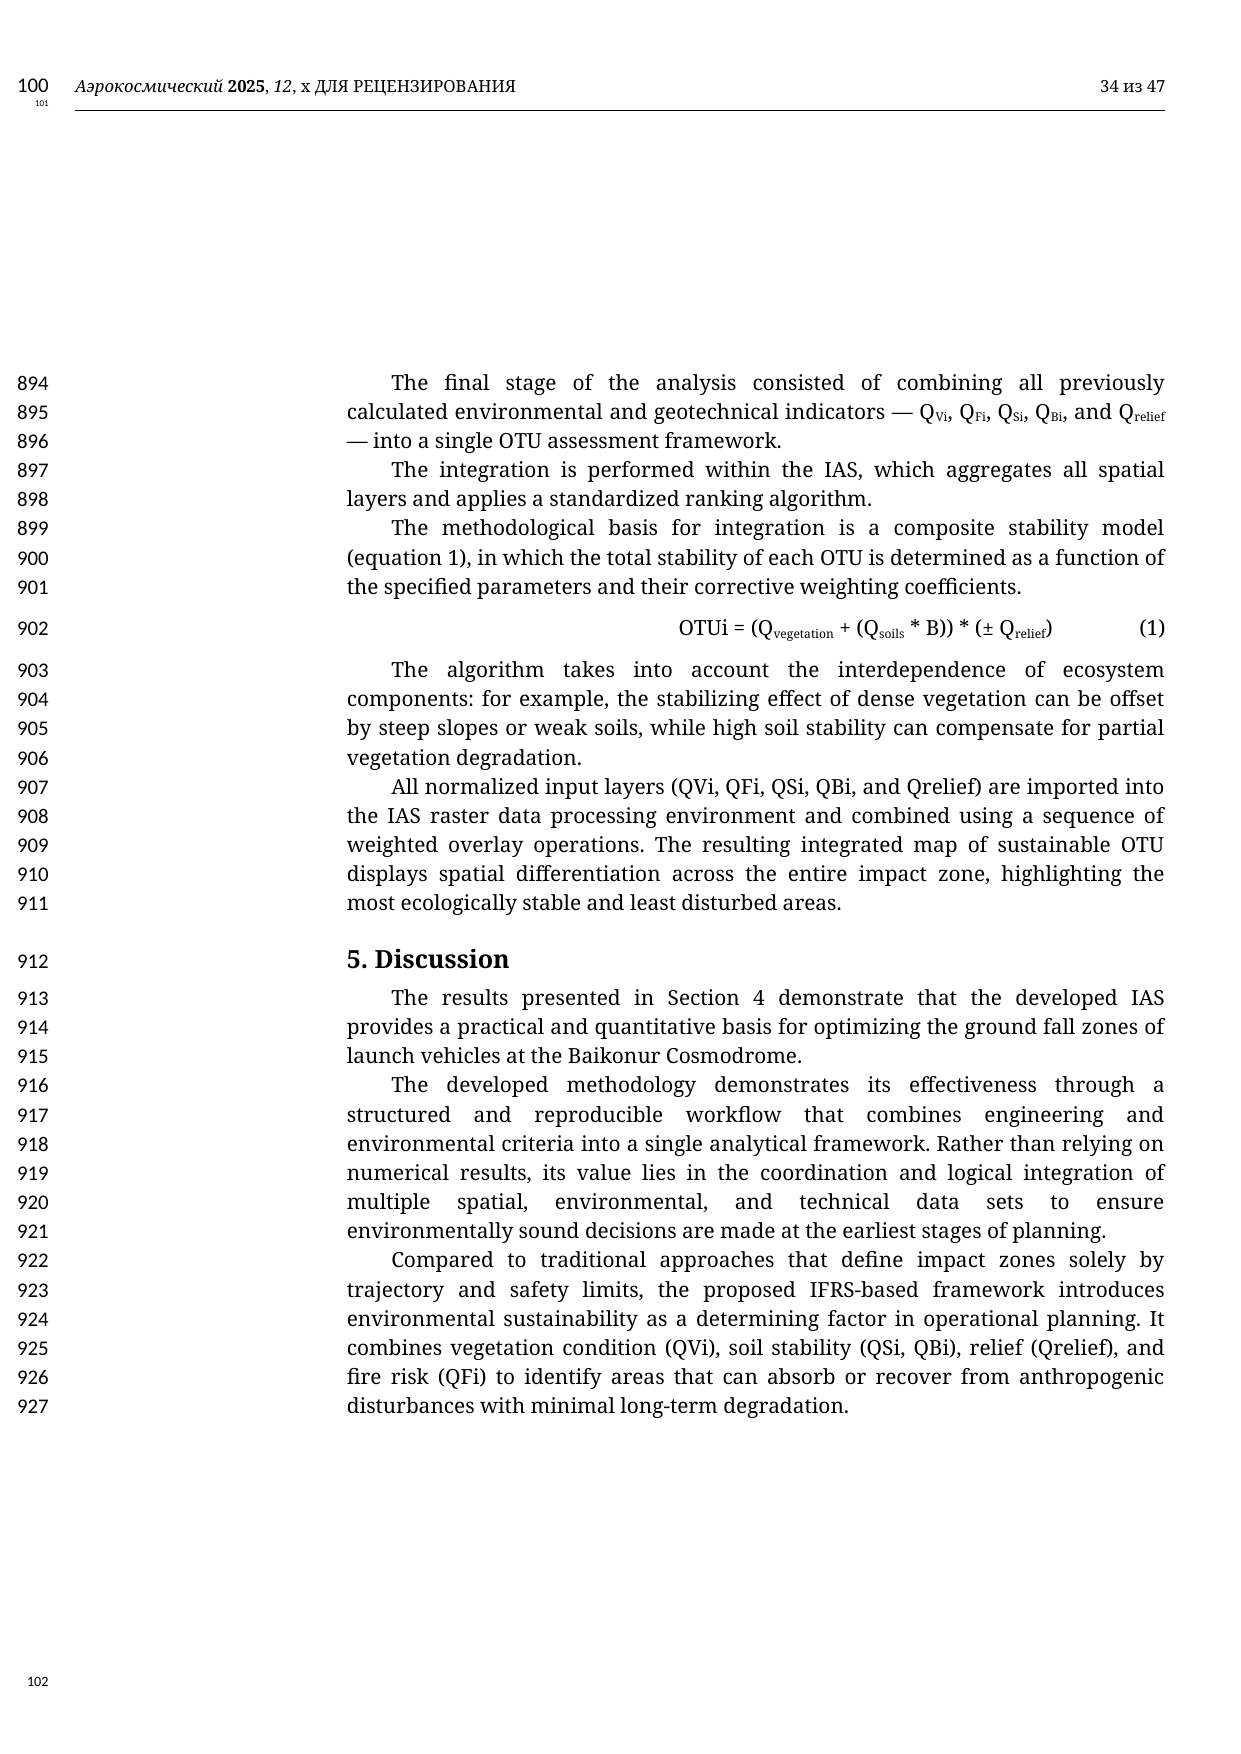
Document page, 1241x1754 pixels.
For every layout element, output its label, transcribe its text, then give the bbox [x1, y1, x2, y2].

text Compared to traditional approaches that define impact zones solely by trajectory and safety limits, the proposed IFRS-based framework introduces environmental sustainability as a determining factor in operational planning. It combines vegetation condition (QVi), soil stability (QSi, QBi), relief (Qrelief), and fire risk (QFi) to identify areas that can absorb or recover from anthropogenic disturbances with minimal long-term degradation. [347, 1245, 1165, 1420]
subtitle 5. Discussion [347, 942, 1165, 976]
subtitle All normalized input layers (QVi, QFi, QSi, QBi, and Qrelief) are imported into the IAS raster data processing environment and combined using a sequence of weighted overlay operations. The resulting integrated map of sustainable OTU displays spatial differentiation across the entire impact zone, highlighting the most ecologically stable and least disturbed areas. [347, 771, 1165, 917]
subtitle The final stage of the analysis consisted of combining all previously calculated environmental and geotechnical indicators — QVi, QFi, QSi, QBi, and Qrelief — into a single OTU assessment framework. [347, 367, 1165, 454]
subtitle The integration is performed within the IAS, which aggregates all spatial layers and applies a standardized ranking algorithm. [347, 454, 1165, 513]
subtitle The algorithm takes into account the interdependence of ecosystem components: for example, the stabilizing effect of dense vegetation can be offset by steep slopes or weak soils, while high soil stability can compensate for partial vegetation degradation. [347, 654, 1165, 771]
subtitle The methodological basis for integration is a composite stability model (equation 1), in which the total stability of each OTU is determined as a function of the specified parameters and their corrective weighting coefficients. [347, 513, 1165, 600]
text The results presented in Section 4 demonstrate that the developed IAS provides a practical and quantitative basis for optimizing the ground fall zones of launch vehicles at the Baikonur Cosmodrome. [347, 982, 1165, 1070]
text The developed methodology demonstrates its effectiveness through a structured and reproducible workflow that combines engineering and environmental criteria into a single analytical framework. Rather than relying on numerical results, its value lies in the coordination and logical integration of multiple spatial, environmental, and technical data sets to ensure environmentally sound decisions are made at the earliest stages of planning. [347, 1070, 1165, 1245]
subtitle OTUi = (Qvegetation + (Qsoils * B)) * (± Qrelief) (1) [347, 613, 1165, 642]
